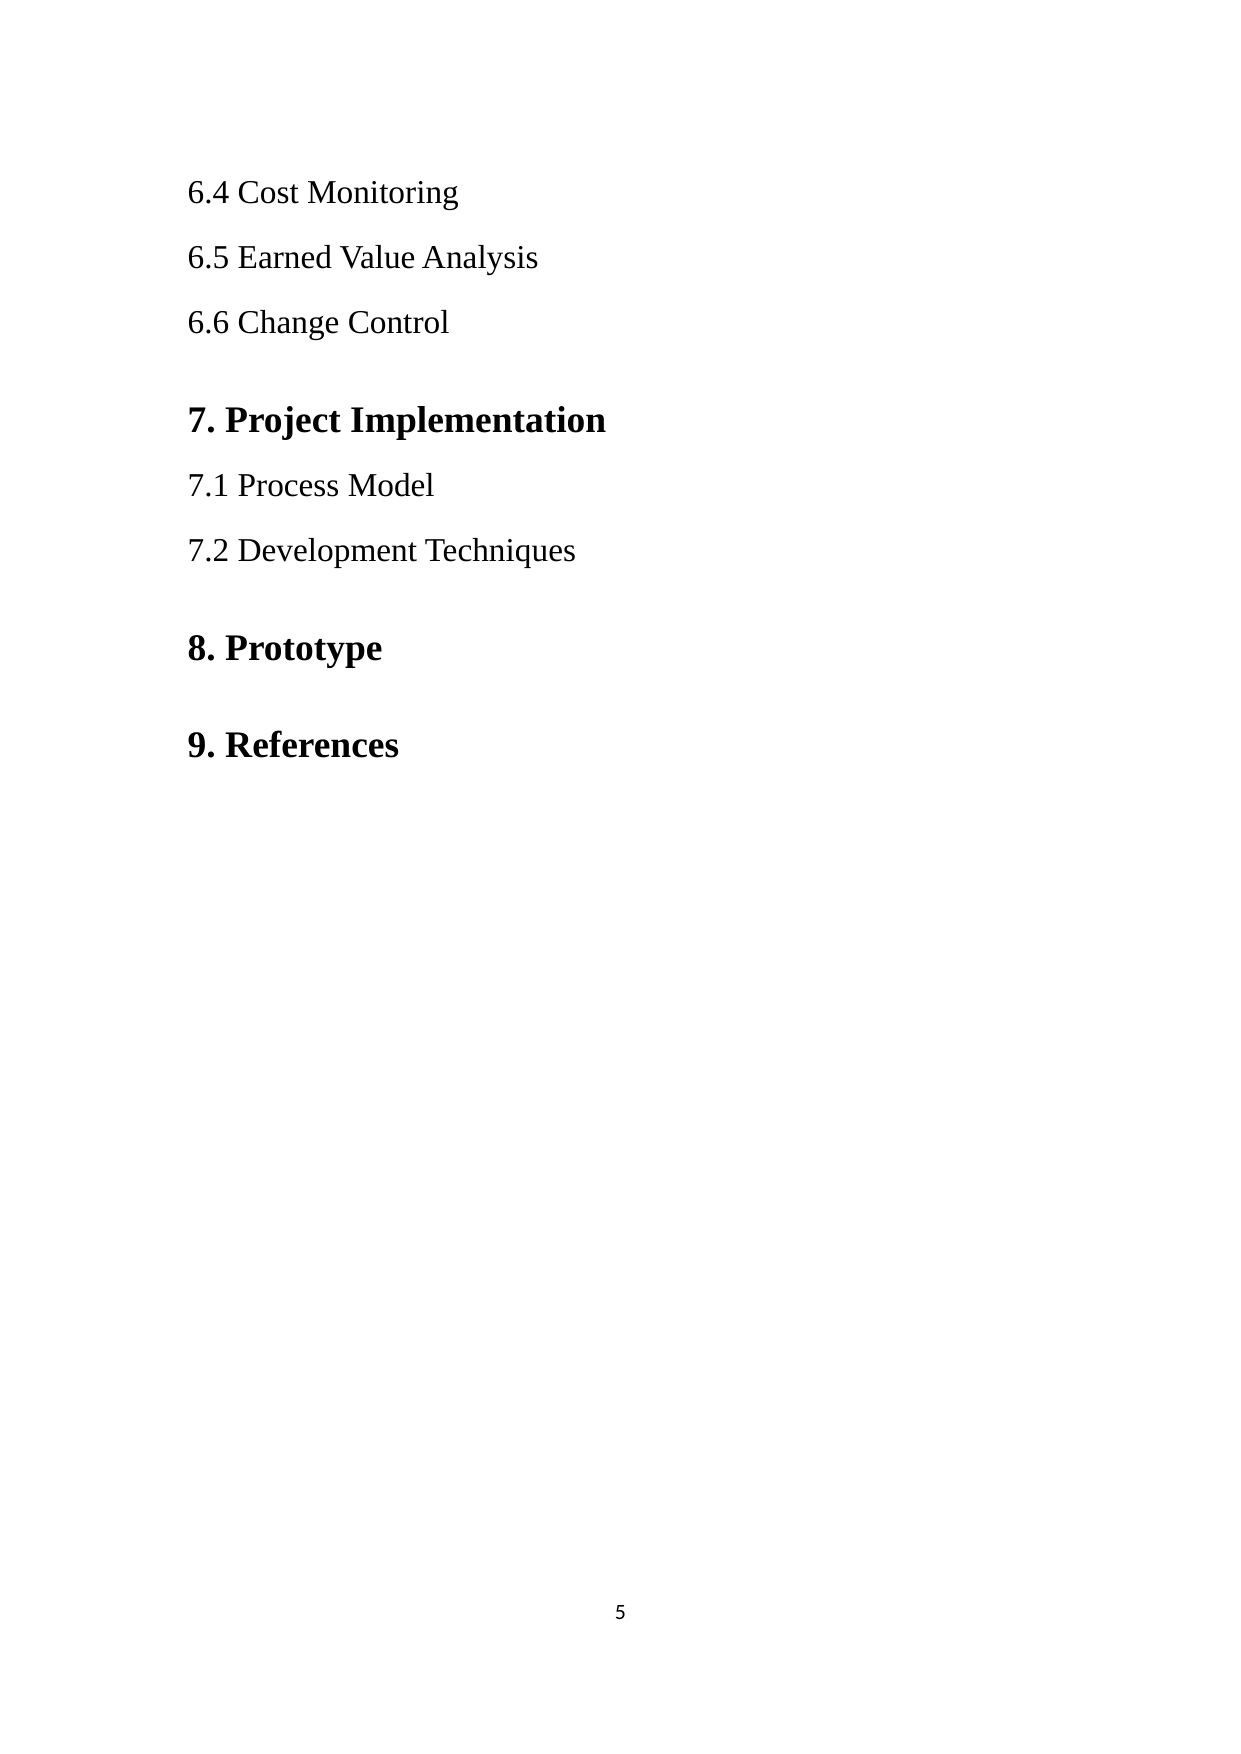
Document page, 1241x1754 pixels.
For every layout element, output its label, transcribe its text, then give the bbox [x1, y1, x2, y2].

text 6.6 Change Control [187, 289, 1053, 354]
text 7.1 Process Model [187, 452, 1053, 517]
text 6.5 Earned Value Analysis [187, 224, 1053, 289]
text 6.4 Cost Monitoring [187, 159, 1053, 224]
text 7.2 Development Techniques [187, 517, 1053, 582]
text 8. Prototype [187, 614, 1053, 679]
text 9. References [187, 712, 1053, 777]
text 7. Project Implementation [187, 387, 1053, 452]
